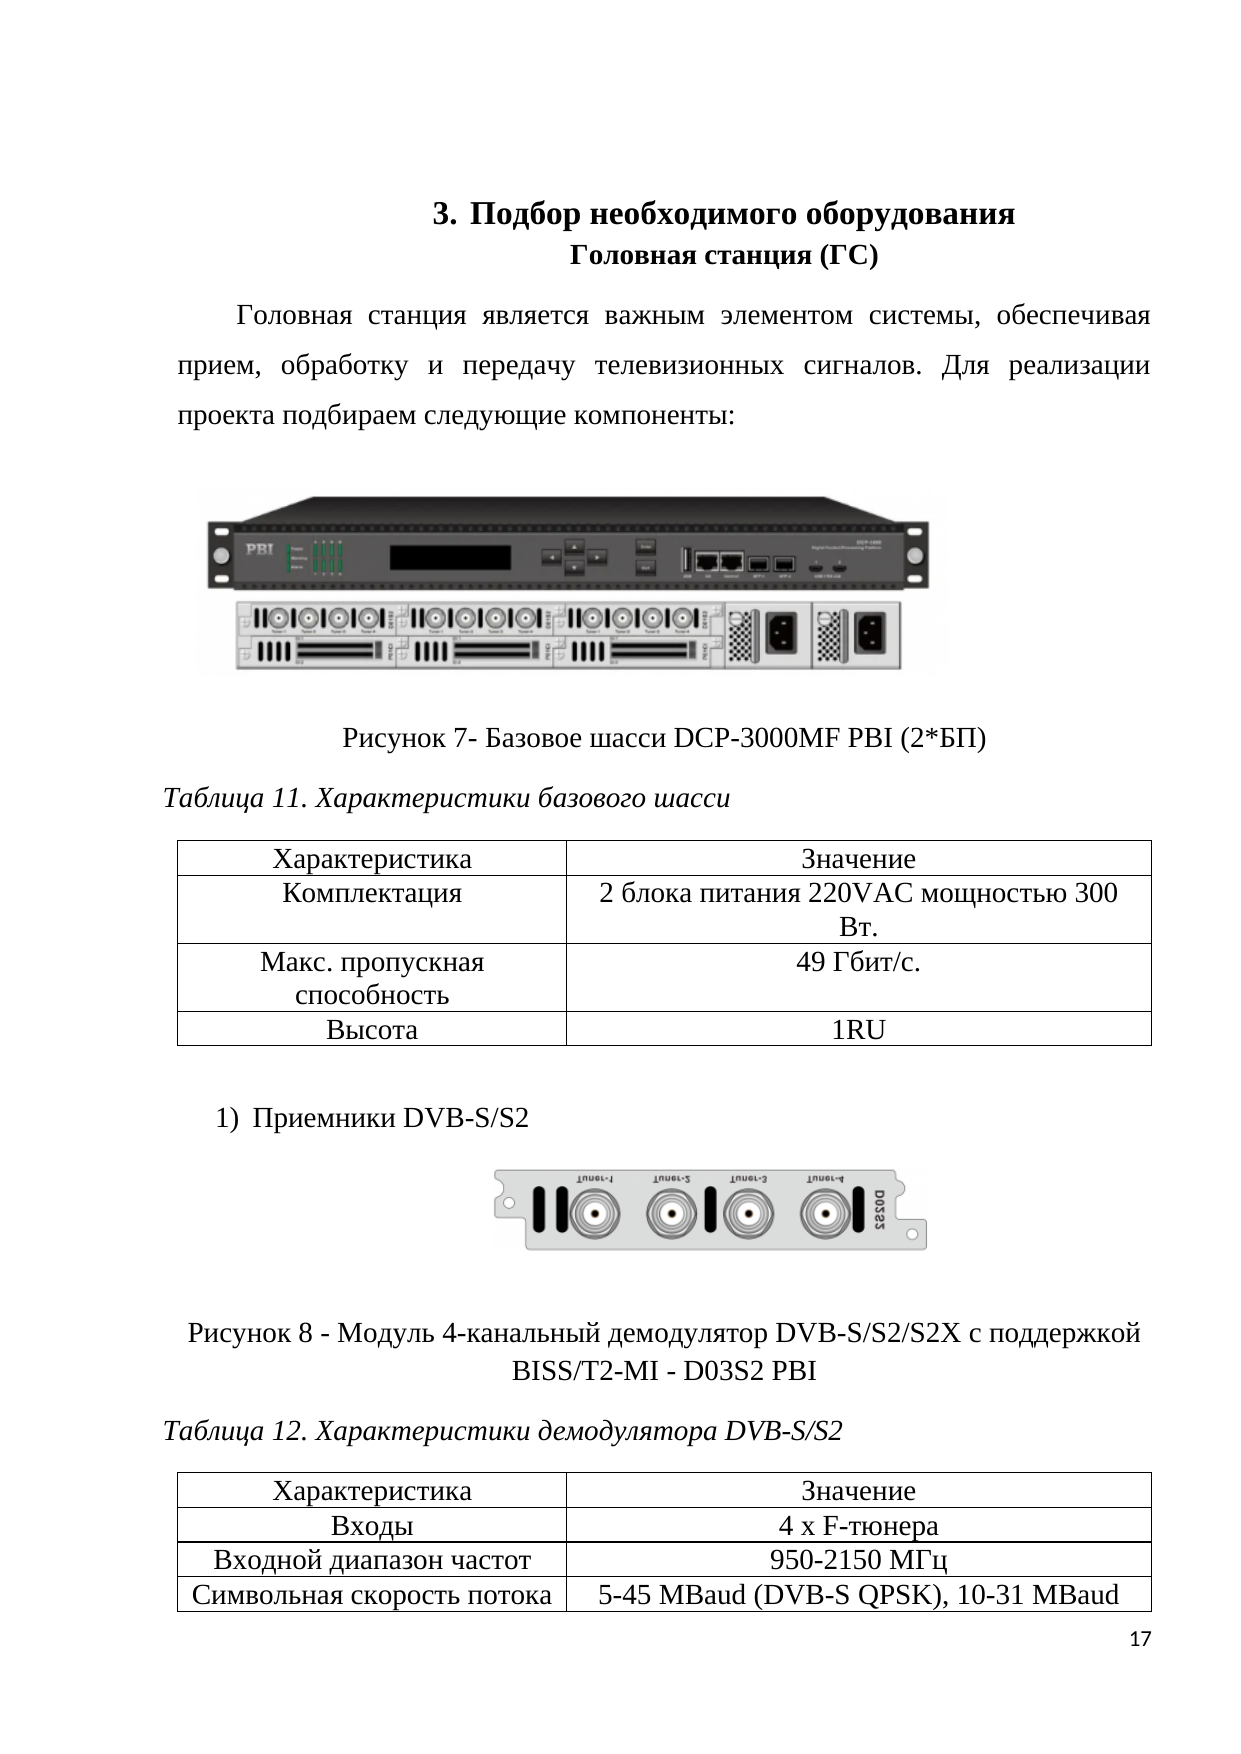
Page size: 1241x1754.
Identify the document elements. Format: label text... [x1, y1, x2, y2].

table_cell Входной диапазон частот [178, 1543, 566, 1576]
text Таблица 12. Характеристики демодулятора DVB-S/S2 [162, 1413, 1152, 1446]
table_cell Макс. пропускная способность [178, 944, 566, 1011]
picture [429, 1138, 975, 1290]
text Головная станция является важным элементом системы, обеспечивая прием, обработку и передачу телевизионных сигналов. Для реализации проекта подбираем следующие компоненты: [177, 297, 1152, 431]
table_cell 2 блока питания 220VAC мощностью 300 Вт. [567, 876, 1151, 943]
text Рисунок 8 - Модуль 4-канальный демодулятор DVB-S/S2/S2X с поддержкой BISS/T2-MI - D03S2 PBI [177, 1315, 1152, 1387]
subtitle Подбор необходимого оборудования [297, 193, 1152, 232]
table_cell 49 Гбит/с. [567, 944, 1151, 1011]
table_header Характеристика [178, 1473, 566, 1507]
table_header Значение [567, 1473, 1151, 1507]
text Рисунок 7- Базовое шасси DCP-3000MF PBI (2*БП) [177, 720, 1152, 754]
table_header Значение [567, 841, 1151, 874]
text Таблица 11. Характеристики базового шасси [162, 781, 1152, 814]
table_header Характеристика [178, 841, 566, 874]
table_cell 4 x F-тюнера [567, 1508, 1151, 1541]
list Головная станция (ГС) [290, 237, 1152, 271]
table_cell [567, 1577, 1151, 1611]
list Приемники DVB-S/S2 [215, 1100, 1152, 1134]
table_cell Комплектация [178, 876, 566, 943]
table_cell Высота [178, 1012, 566, 1045]
table_cell Входы [178, 1508, 566, 1541]
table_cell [178, 1577, 566, 1611]
table_cell 950-2150 МГц [567, 1543, 1151, 1576]
picture [177, 468, 958, 696]
table_cell 1RU [567, 1012, 1151, 1045]
